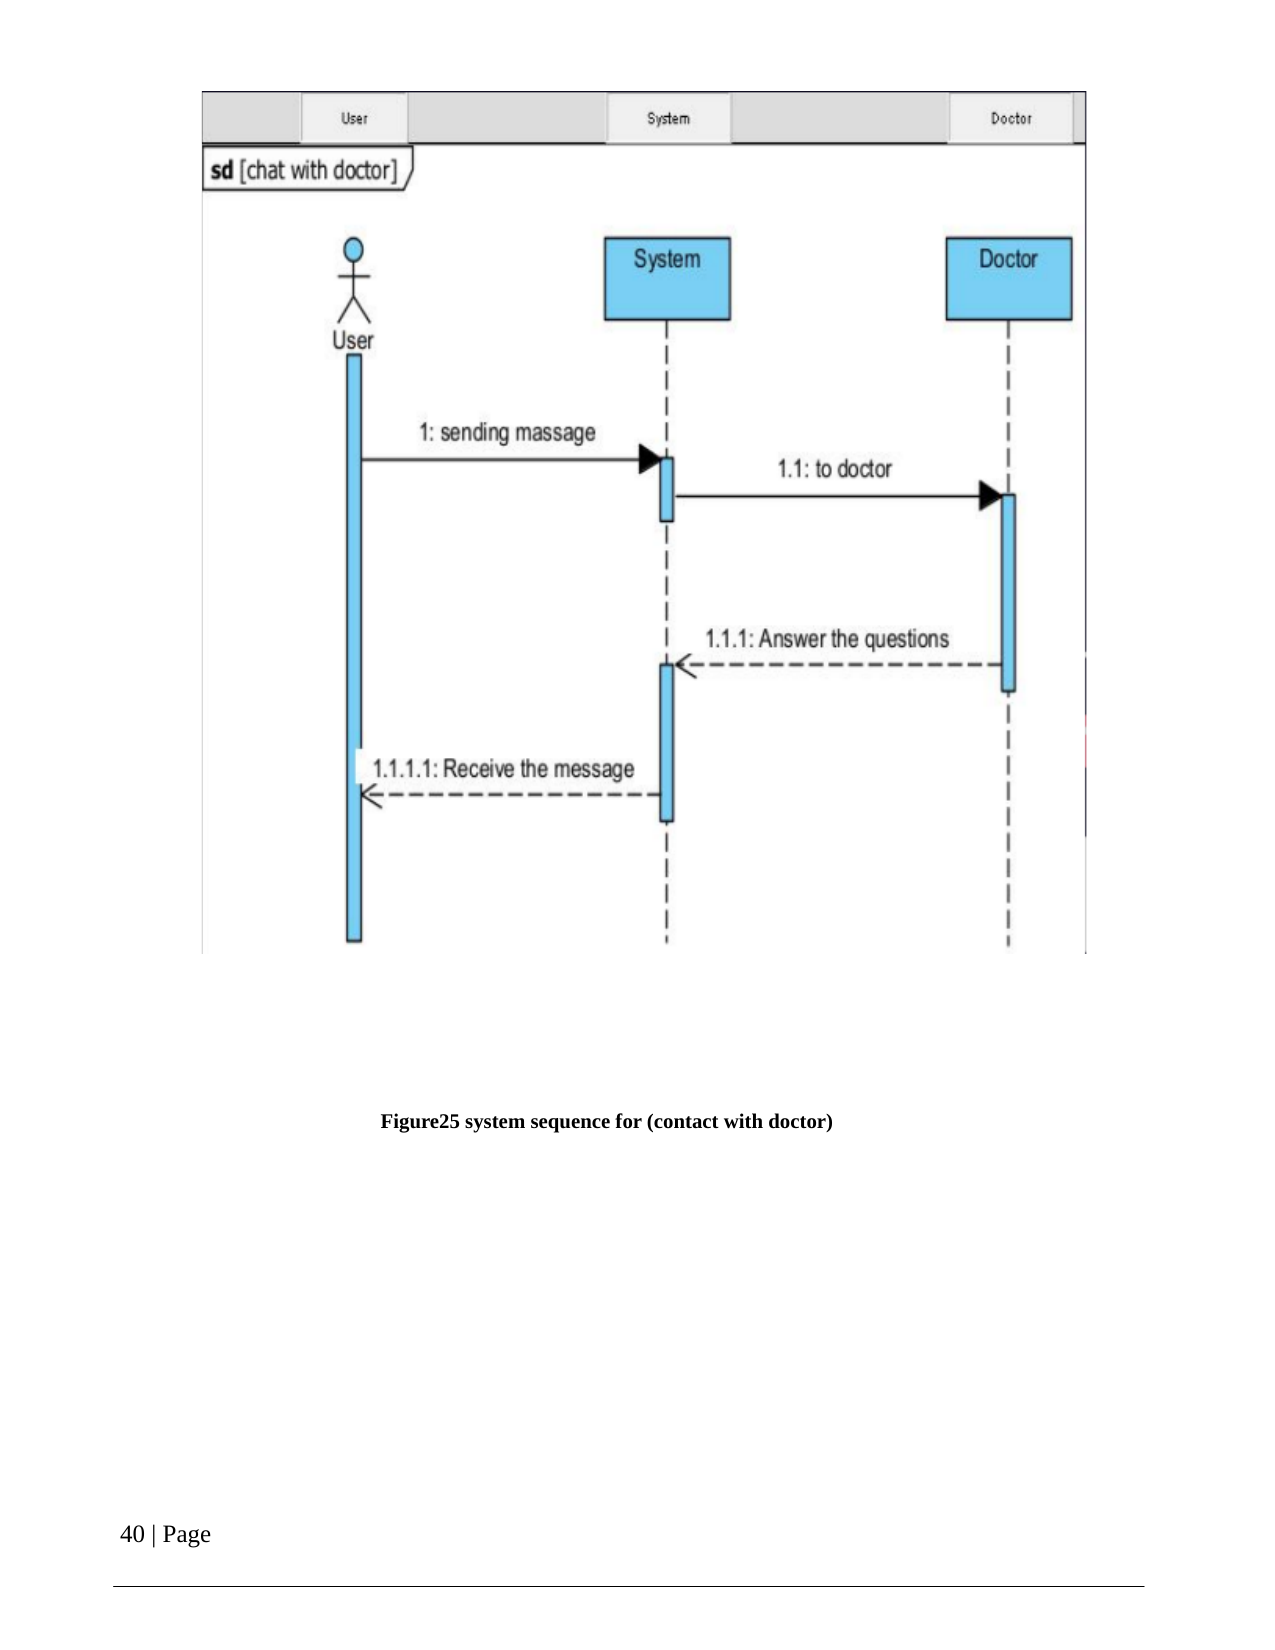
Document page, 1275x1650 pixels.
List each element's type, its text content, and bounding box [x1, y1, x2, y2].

text Figure25 system sequence for (contact with doctor) [120, 1109, 1275, 1133]
picture [201, 91, 1087, 954]
